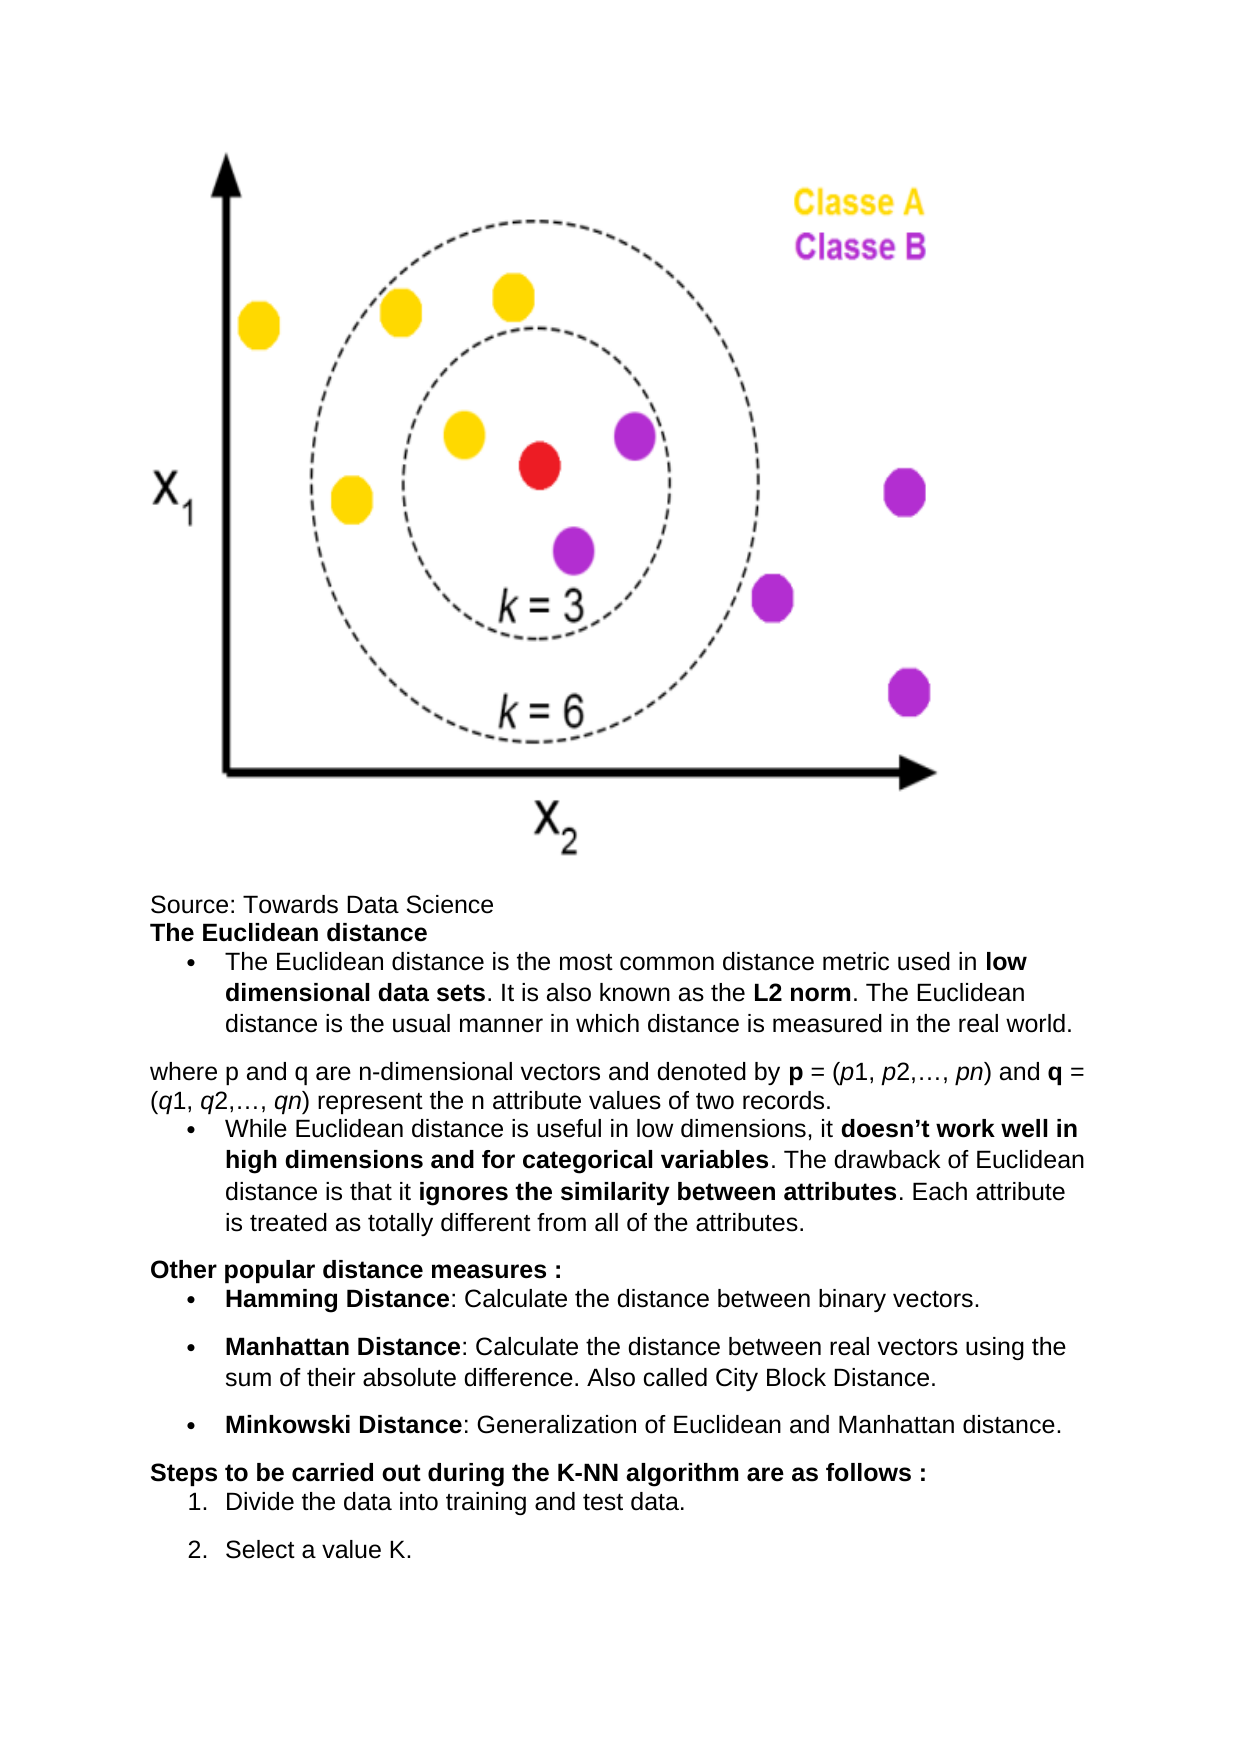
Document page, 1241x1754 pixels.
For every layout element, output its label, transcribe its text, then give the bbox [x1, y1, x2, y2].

text Steps to be carried out during the K-NN algorithm are as follows : [150, 1458, 1090, 1487]
text The Euclidean distance [150, 918, 1090, 947]
list Manhattan Distance: Calculate the distance between real vectors using the sum of their absolute difference. Also called City Block Distance. [187, 1332, 1090, 1391]
list Minkowski Distance: Generalization of Euclidean and Manhattan distance. [187, 1410, 1090, 1439]
picture [150, 150, 939, 861]
list While Euclidean distance is useful in low dimensions, it doesn’t work well in high dimensions and for categorical variables. The drawback of Euclidean distance is that it ignores the similarity between attributes. Each attribute is treated as totally different from all of the attributes. [187, 1114, 1090, 1236]
list Divide the data into training and test data. [187, 1487, 1090, 1516]
list Select a value K. [187, 1534, 1090, 1563]
text Source: Towards Data Science [150, 889, 1090, 918]
list Hamming Distance: Calculate the distance between binary vectors. [187, 1284, 1090, 1313]
list The Euclidean distance is the most common distance metric used in low dimensional data sets. It is also known as the L2 norm. The Euclidean distance is the usual manner in which distance is measured in the real world. [187, 947, 1090, 1038]
text where p and q are n-dimensional vectors and denoted by p = (p1, p2,…, pn) and q = (q1, q2,…, qn) represent the n attribute values of two records. [150, 1057, 1090, 1114]
text Other popular distance measures : [150, 1255, 1090, 1284]
